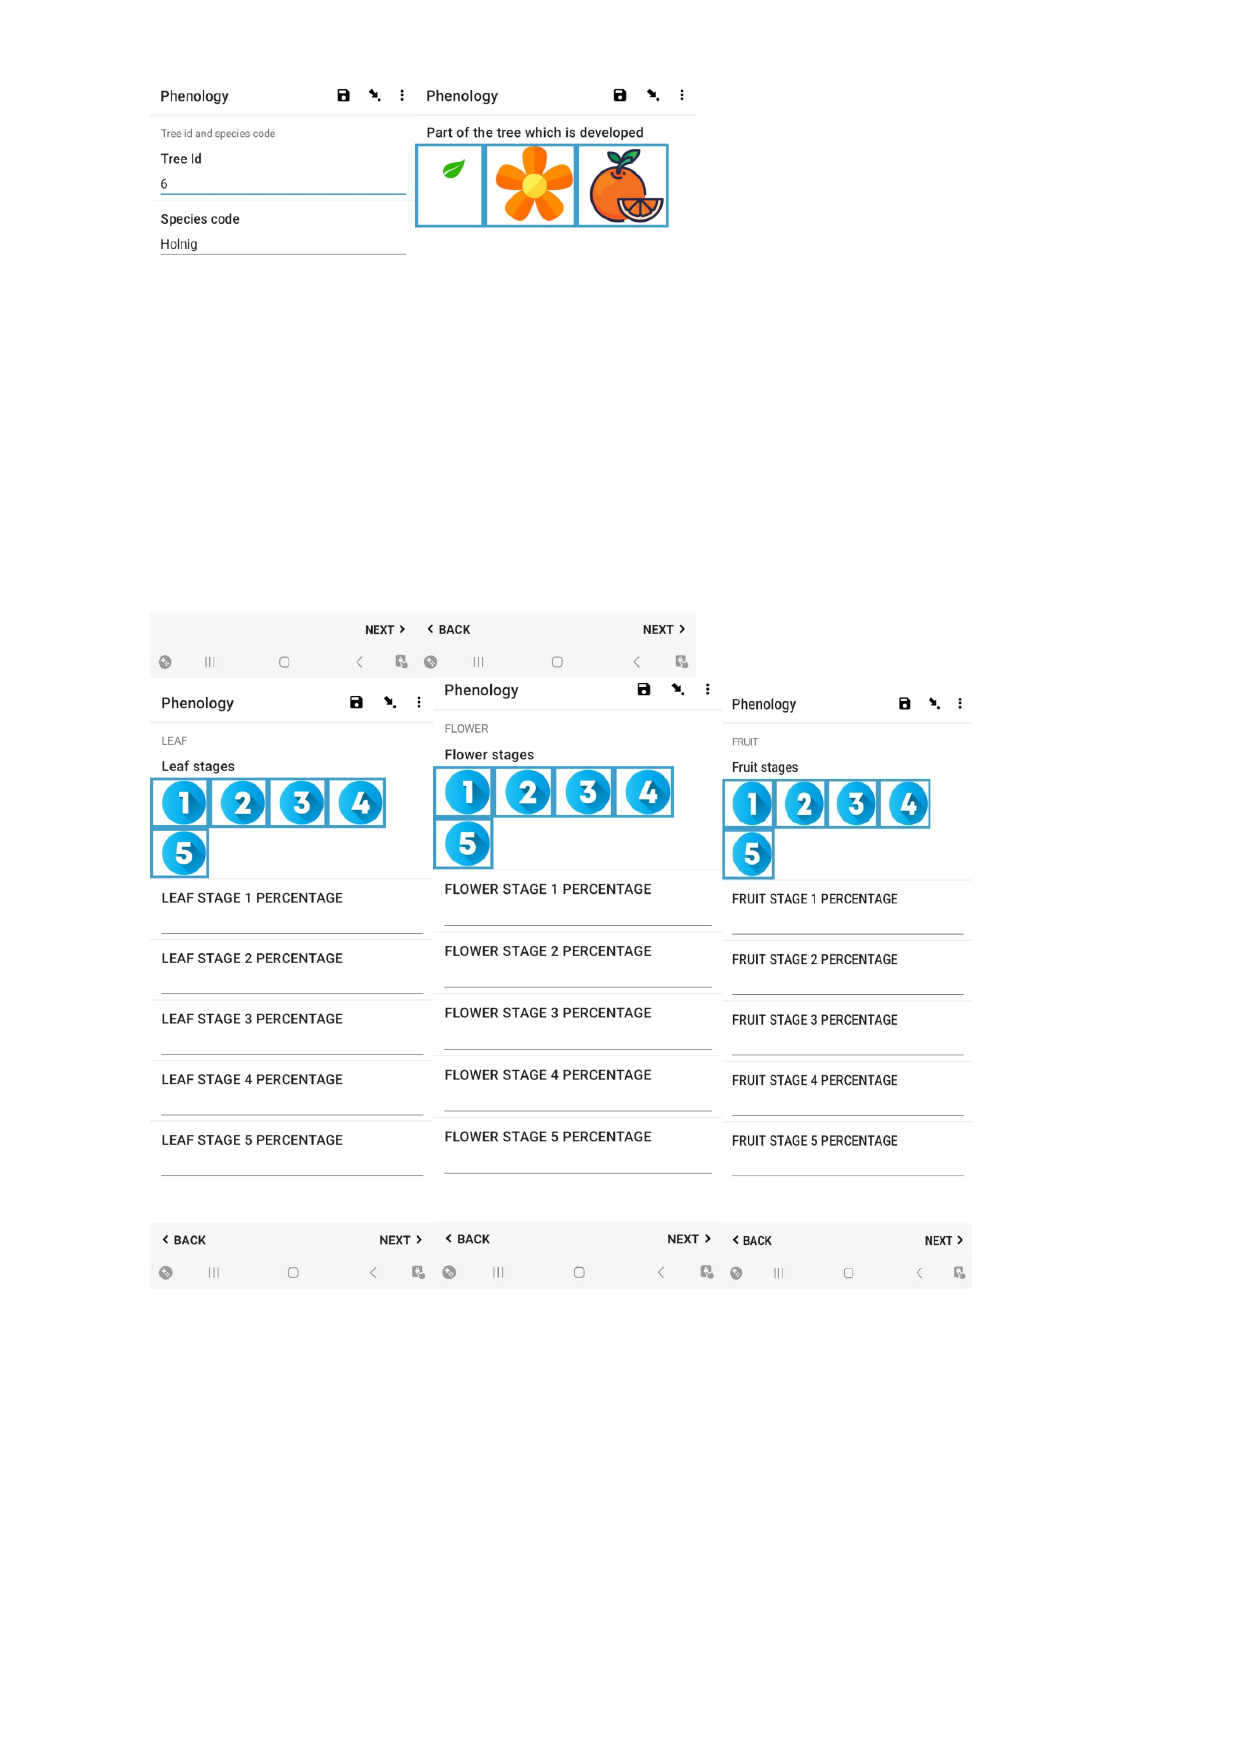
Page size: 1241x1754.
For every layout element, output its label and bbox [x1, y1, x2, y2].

picture [150, 75, 973, 1289]
